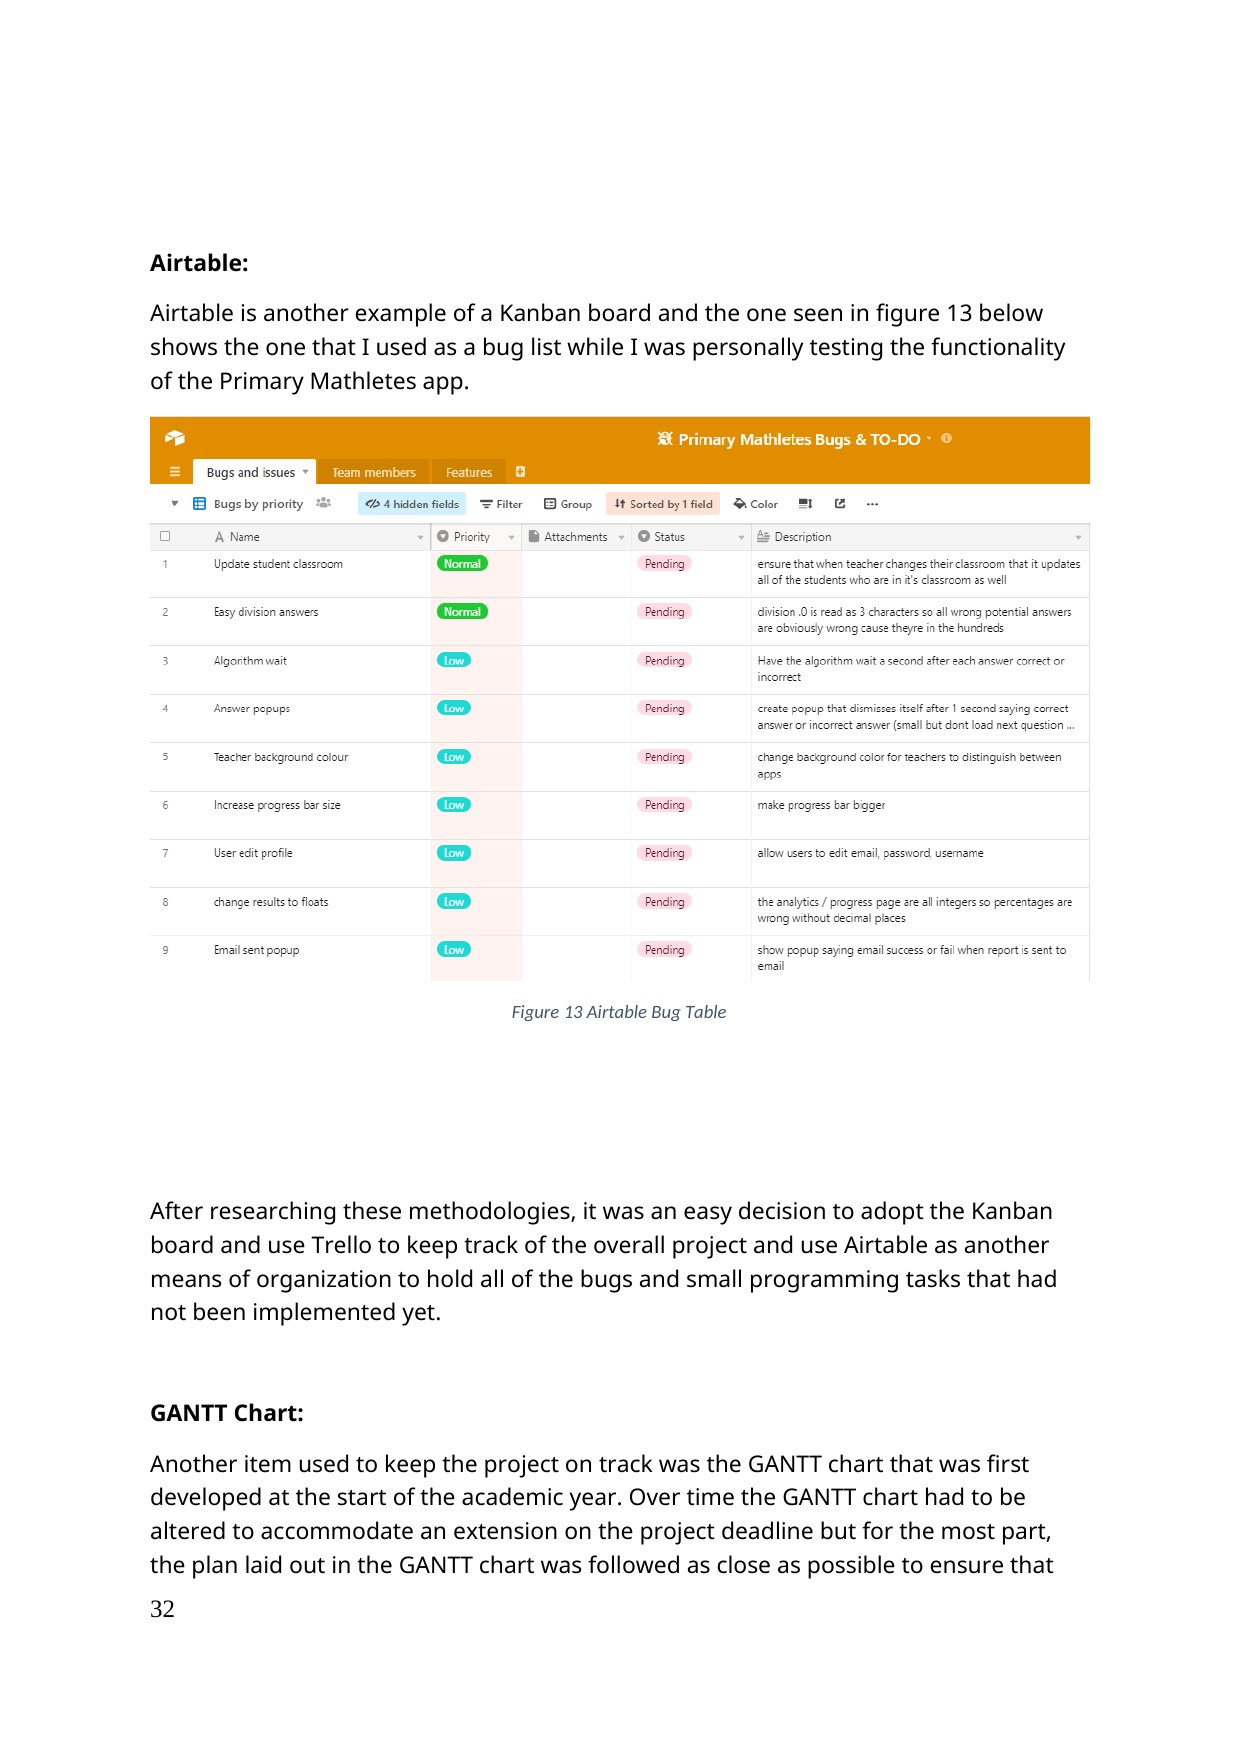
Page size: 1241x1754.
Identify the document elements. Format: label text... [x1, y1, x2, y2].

picture [150, 415, 1091, 981]
text Airtable: [150, 247, 1090, 278]
text GANTT Chart: [150, 1397, 1090, 1428]
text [150, 1448, 1090, 1580]
text Airtable is another example of a Kanban board and the one seen in figure 13 below shows the one that I used as a bug list while I was personally testing the functionality of the Primary Mathletes app. [150, 297, 1090, 396]
text After researching these methodologies, it was an easy decision to adopt the Kanban board and use Trello to keep track of the overall project and use Airtable as another means of organization to hold all of the bugs and small programming tasks that had not been implemented yet. [150, 1195, 1090, 1328]
